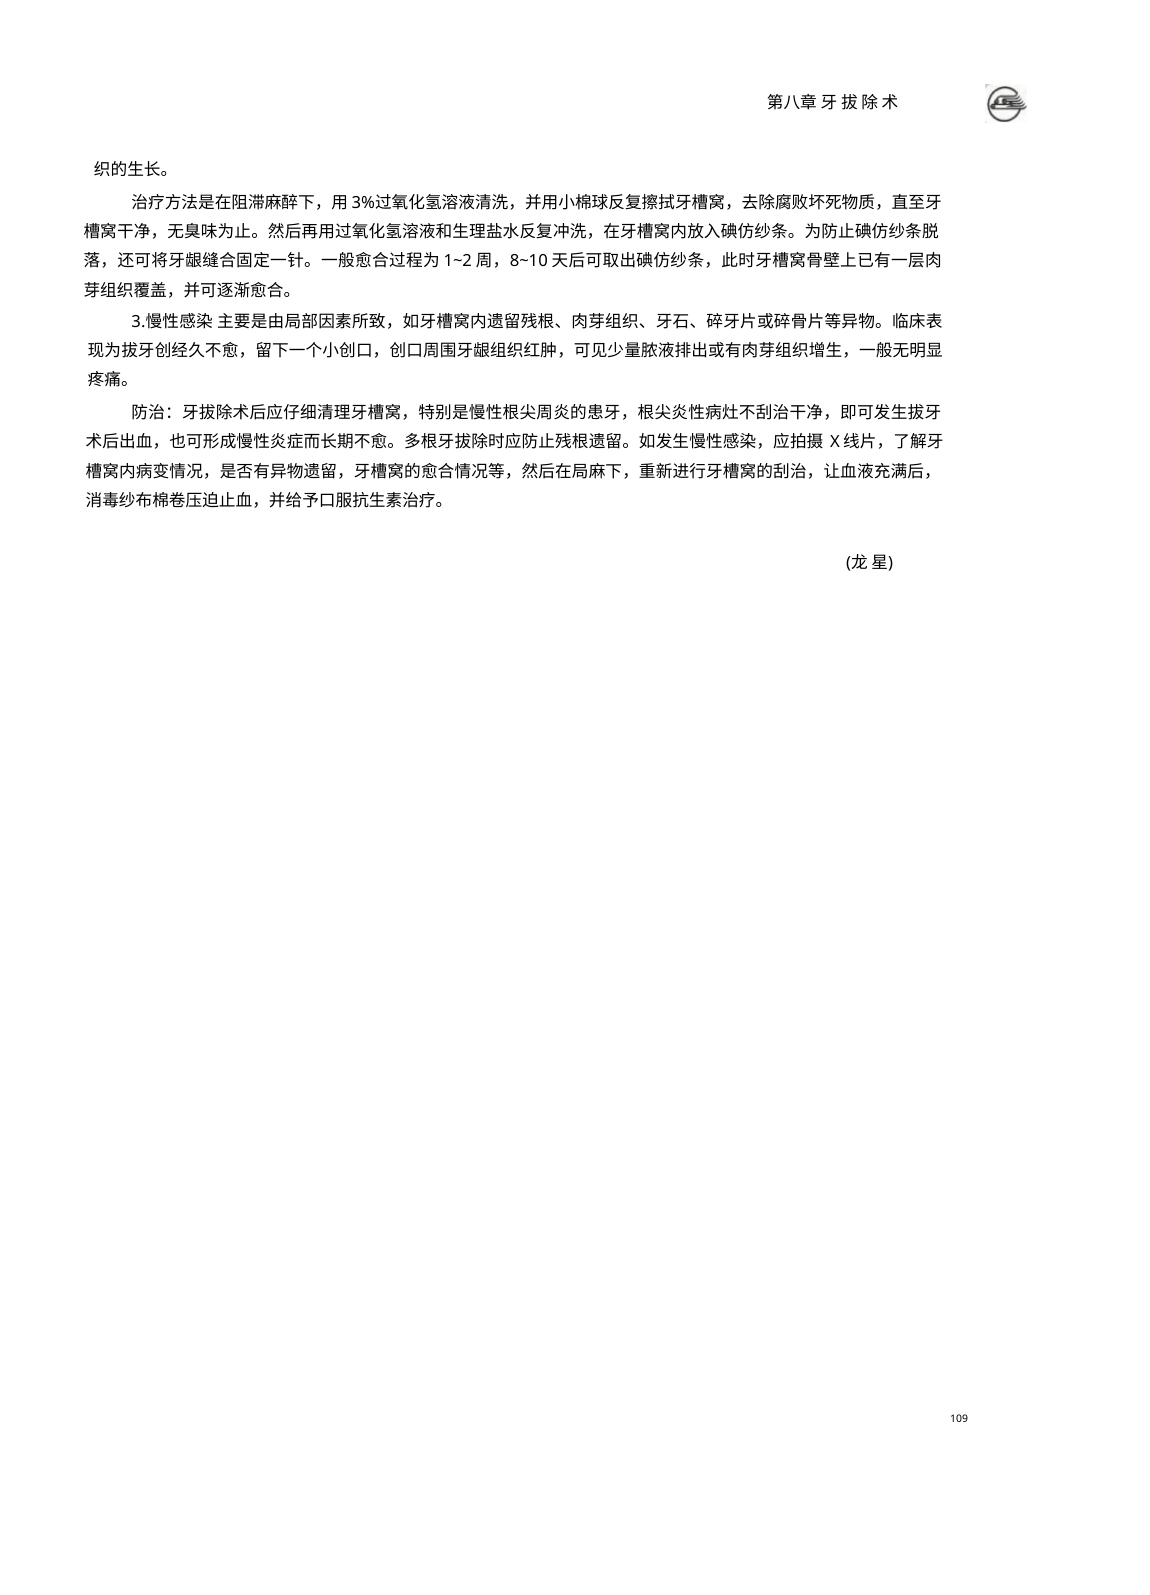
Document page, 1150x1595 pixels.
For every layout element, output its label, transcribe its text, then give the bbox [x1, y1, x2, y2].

text 防治：牙拔除术后应仔细清理牙槽窝，特别是慢性根尖周炎的患牙，根尖炎性病灶不刮治干净，即可发生拔牙术后出血，也可形成慢性炎症而长期不愈。多根牙拔除时应防止残根遗留。如发生慢性感染，应拍摄X线片，了解牙槽窝内病变情况，是否有异物遗留，牙槽窝的愈合情况等，然后在局麻下，重新进行牙槽窝的刮治，让血液充满后，消毒纱布棉卷压迫止血，并给予口服抗生素治疗。 [85, 394, 944, 511]
text 3.慢性感染 主要是由局部因素所致，如牙槽窝内遗留残根、肉芽组织、牙石、碎牙片或碎骨片等异物。临床表现为拔牙创经久不愈，留下一个小创口，创口周围牙龈组织红肿，可见少量脓液排出或有肉芽组织增生，一般无明显疼痛。 [87, 303, 944, 390]
picture [985, 84, 1028, 123]
text 治疗方法是在阻滞麻醉下，用3%过氧化氢溶液清洗，并用小棉球反复擦拭牙槽窝，去除腐败坏死物质，直至牙槽窝干净，无臭味为止。然后再用过氧化氢溶液和生理盐水反复冲洗，在牙槽窝内放入碘仿纱条。为防止碘仿纱条脱落，还可将牙龈缝合固定一针。一般愈合过程为1~2周，8~10天后可取出碘仿纱条，此时牙槽窝骨壁上已有一层肉芽组织覆盖，并可逐渐愈合。 [83, 184, 942, 301]
text (龙 星) [846, 549, 1067, 574]
text 109 [950, 1409, 1067, 1426]
text 织的生长。 [94, 155, 1067, 180]
